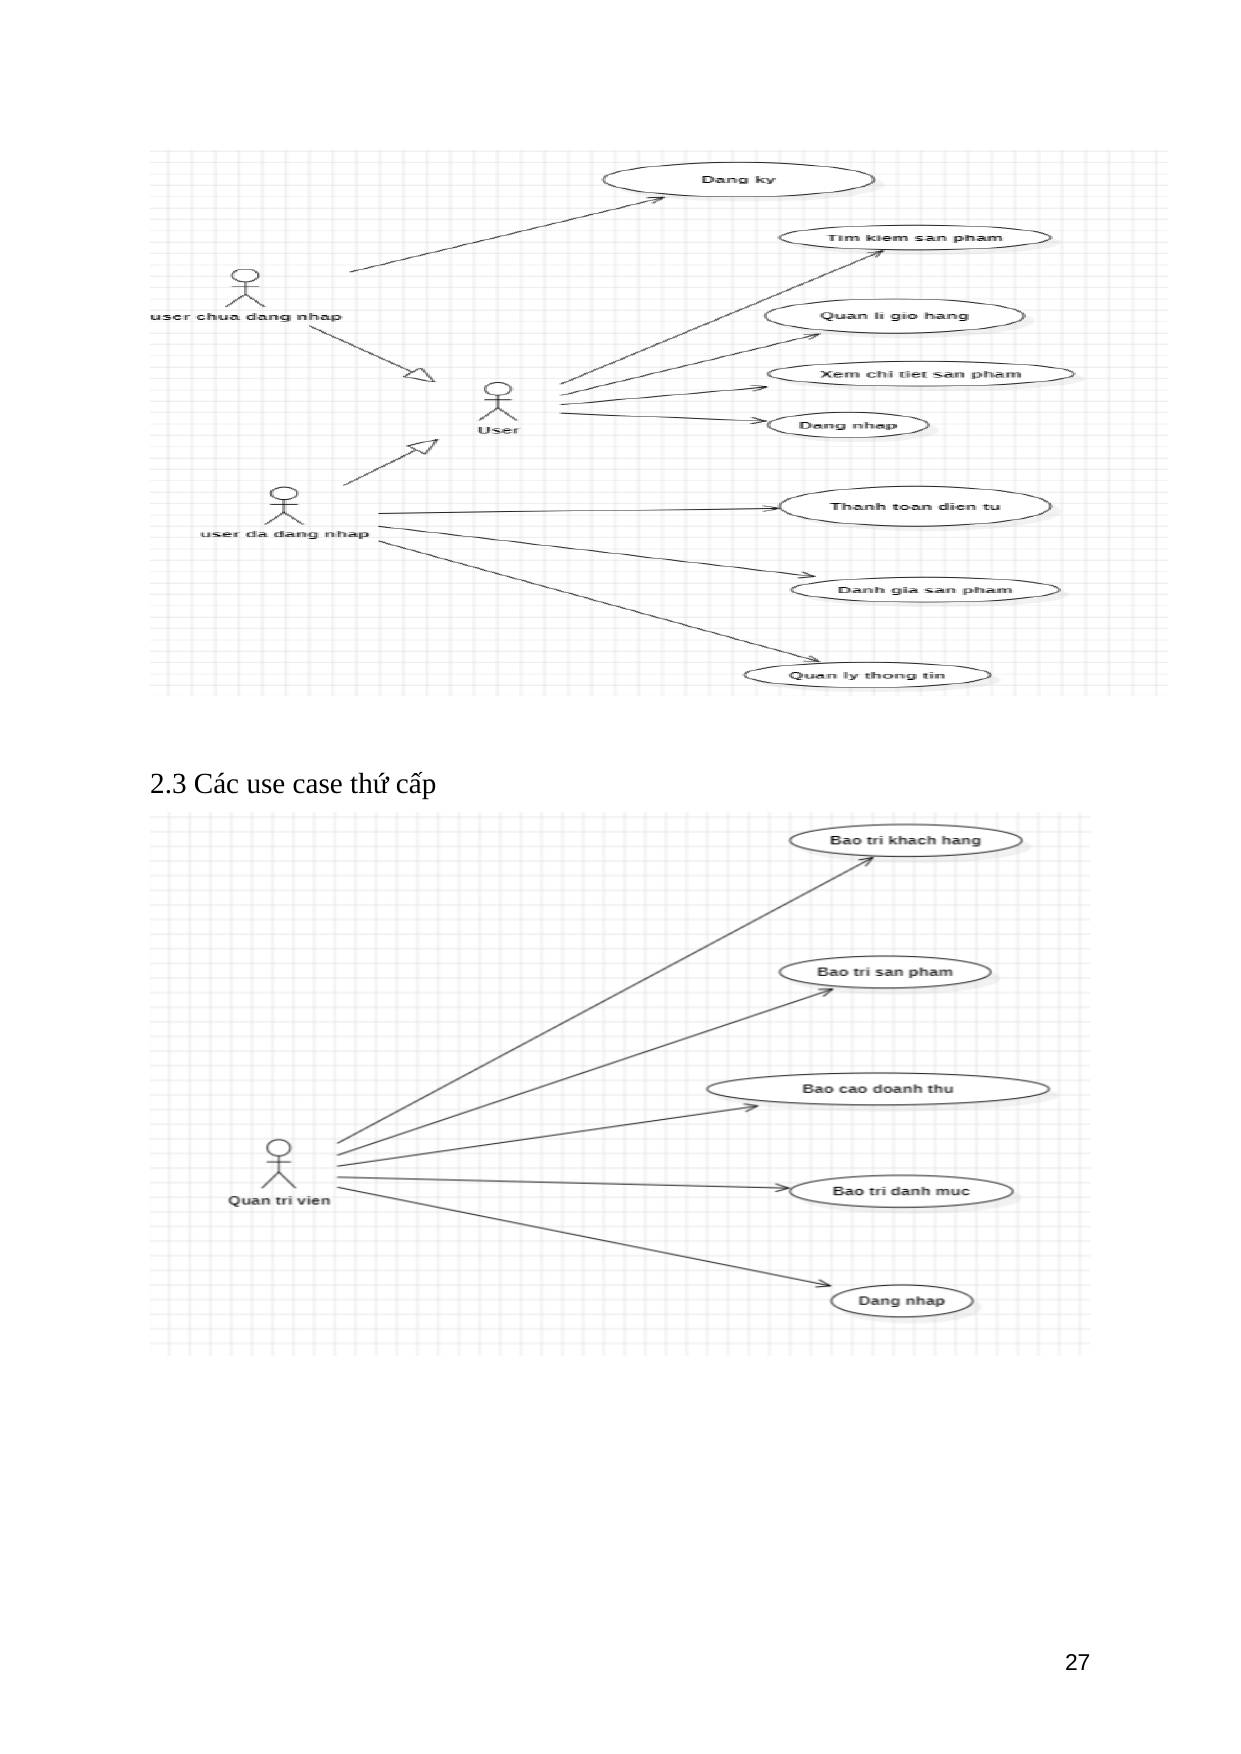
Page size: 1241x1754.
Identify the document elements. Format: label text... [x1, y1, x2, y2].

picture [150, 150, 1168, 696]
picture [150, 812, 1091, 1356]
subtitle 2.3 Các use case thứ cấp [150, 766, 1090, 800]
